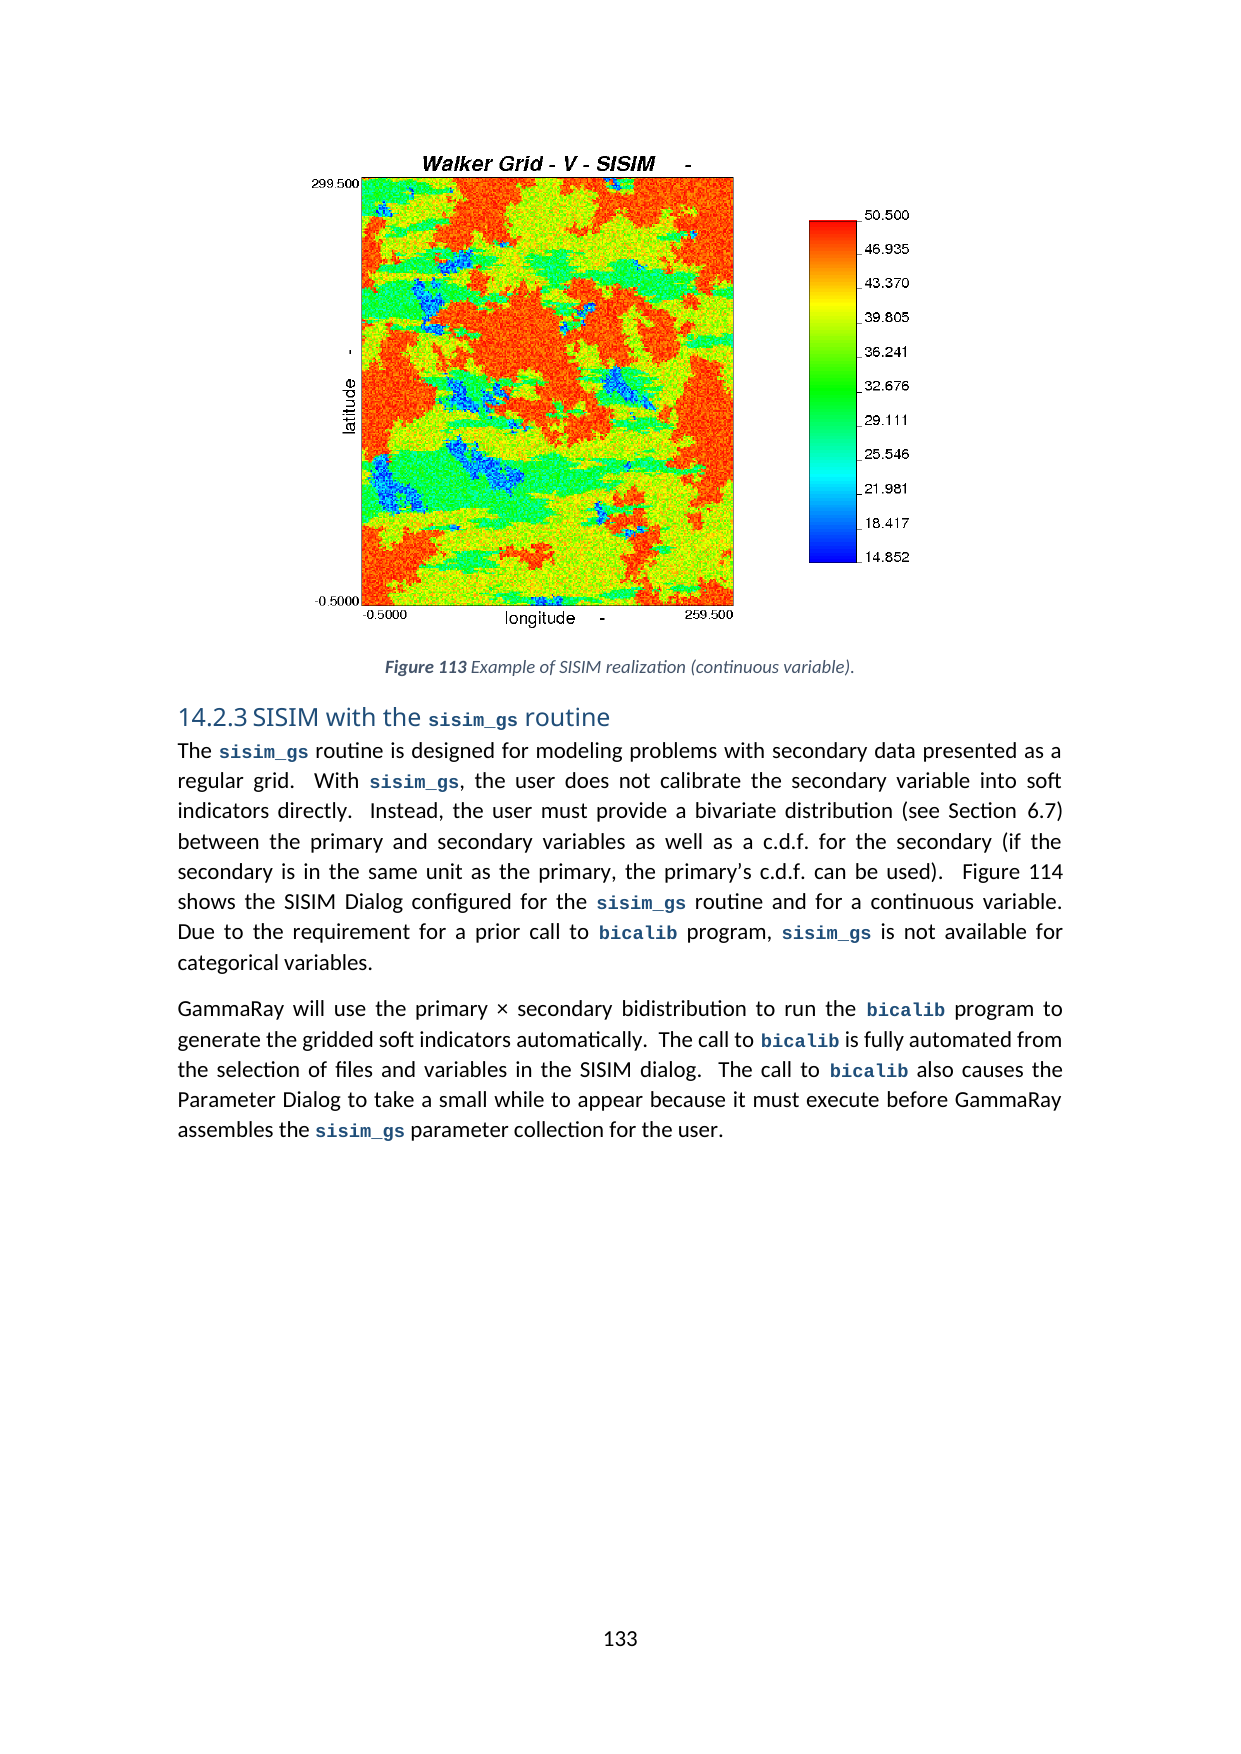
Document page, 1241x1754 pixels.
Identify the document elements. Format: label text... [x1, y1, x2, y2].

subtitle SISIM with the sisim_gs routine [177, 699, 1063, 733]
text GammaRay will use the primary × secondary bidistribution to run the bicalib program to generate the gridded soft indicators automatically. The call to bicalib is fully automated from the selection of files and variables in the SISIM dialog. The call to bicalib also causes the Parameter Dialog to take a small while to appear because it must execute before GammaRay assembles the sisim_gs parameter collection for the user. [177, 994, 1063, 1143]
text The sisim_gs routine is designed for modeling problems with secondary data presented as a regular grid. With sisim_gs, the user does not calibrate the secondary variable into soft indicators directly. Instead, the user must provide a bivariate distribution (see Section 6.7) between the primary and secondary variables as well as a c.d.f. for the secondary (if the secondary is in the same unit as the primary, the primary’s c.d.f. can be used). Figure 105 shows the SISIM Dialog configured for the sisim_gs routine and for a continuous variable. Due to the requirement for a prior call to bicalib program, sisim_gs is not available for categorical variables. [177, 736, 1063, 976]
text Figure 113 Example of SISIM realization (continuous variable). [177, 656, 1063, 678]
picture [309, 147, 931, 637]
